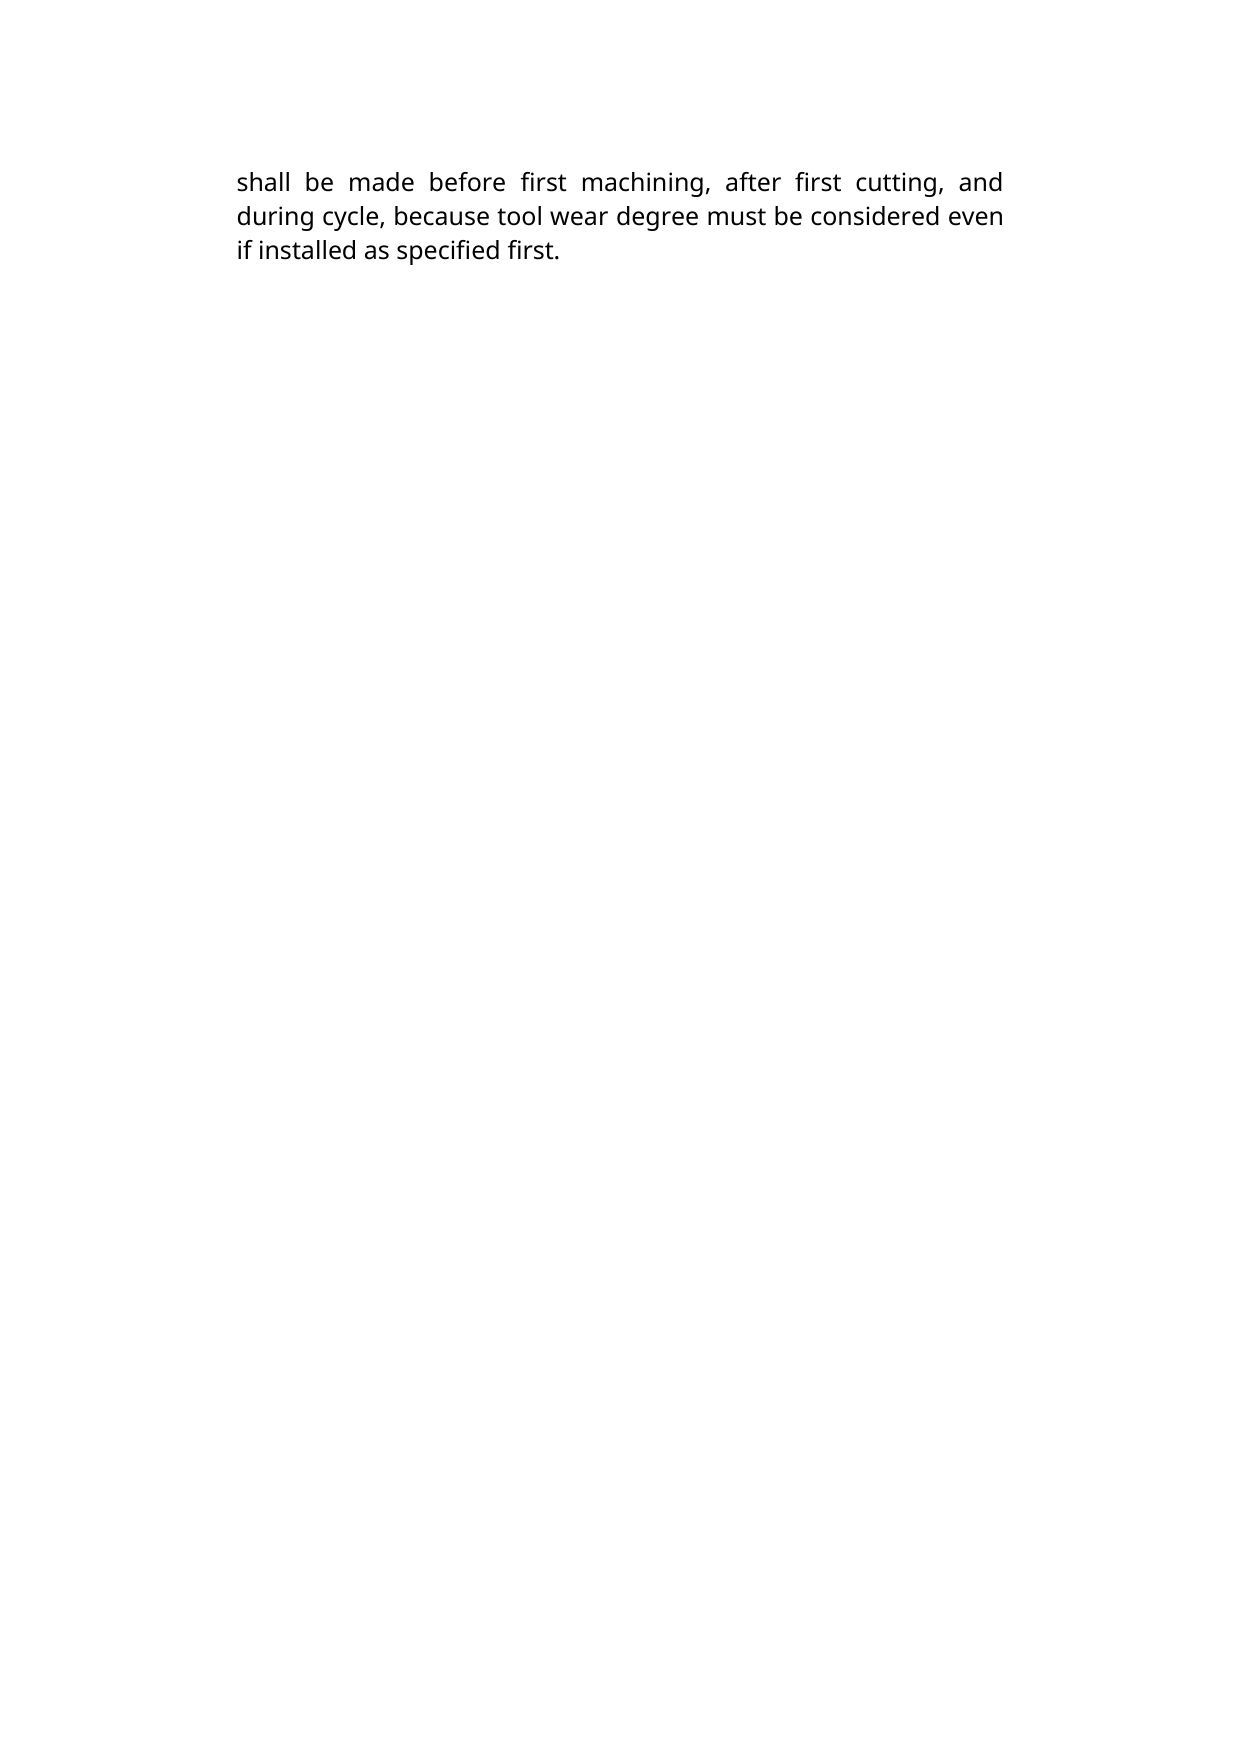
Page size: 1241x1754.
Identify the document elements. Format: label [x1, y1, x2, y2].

text [236, 164, 1004, 267]
